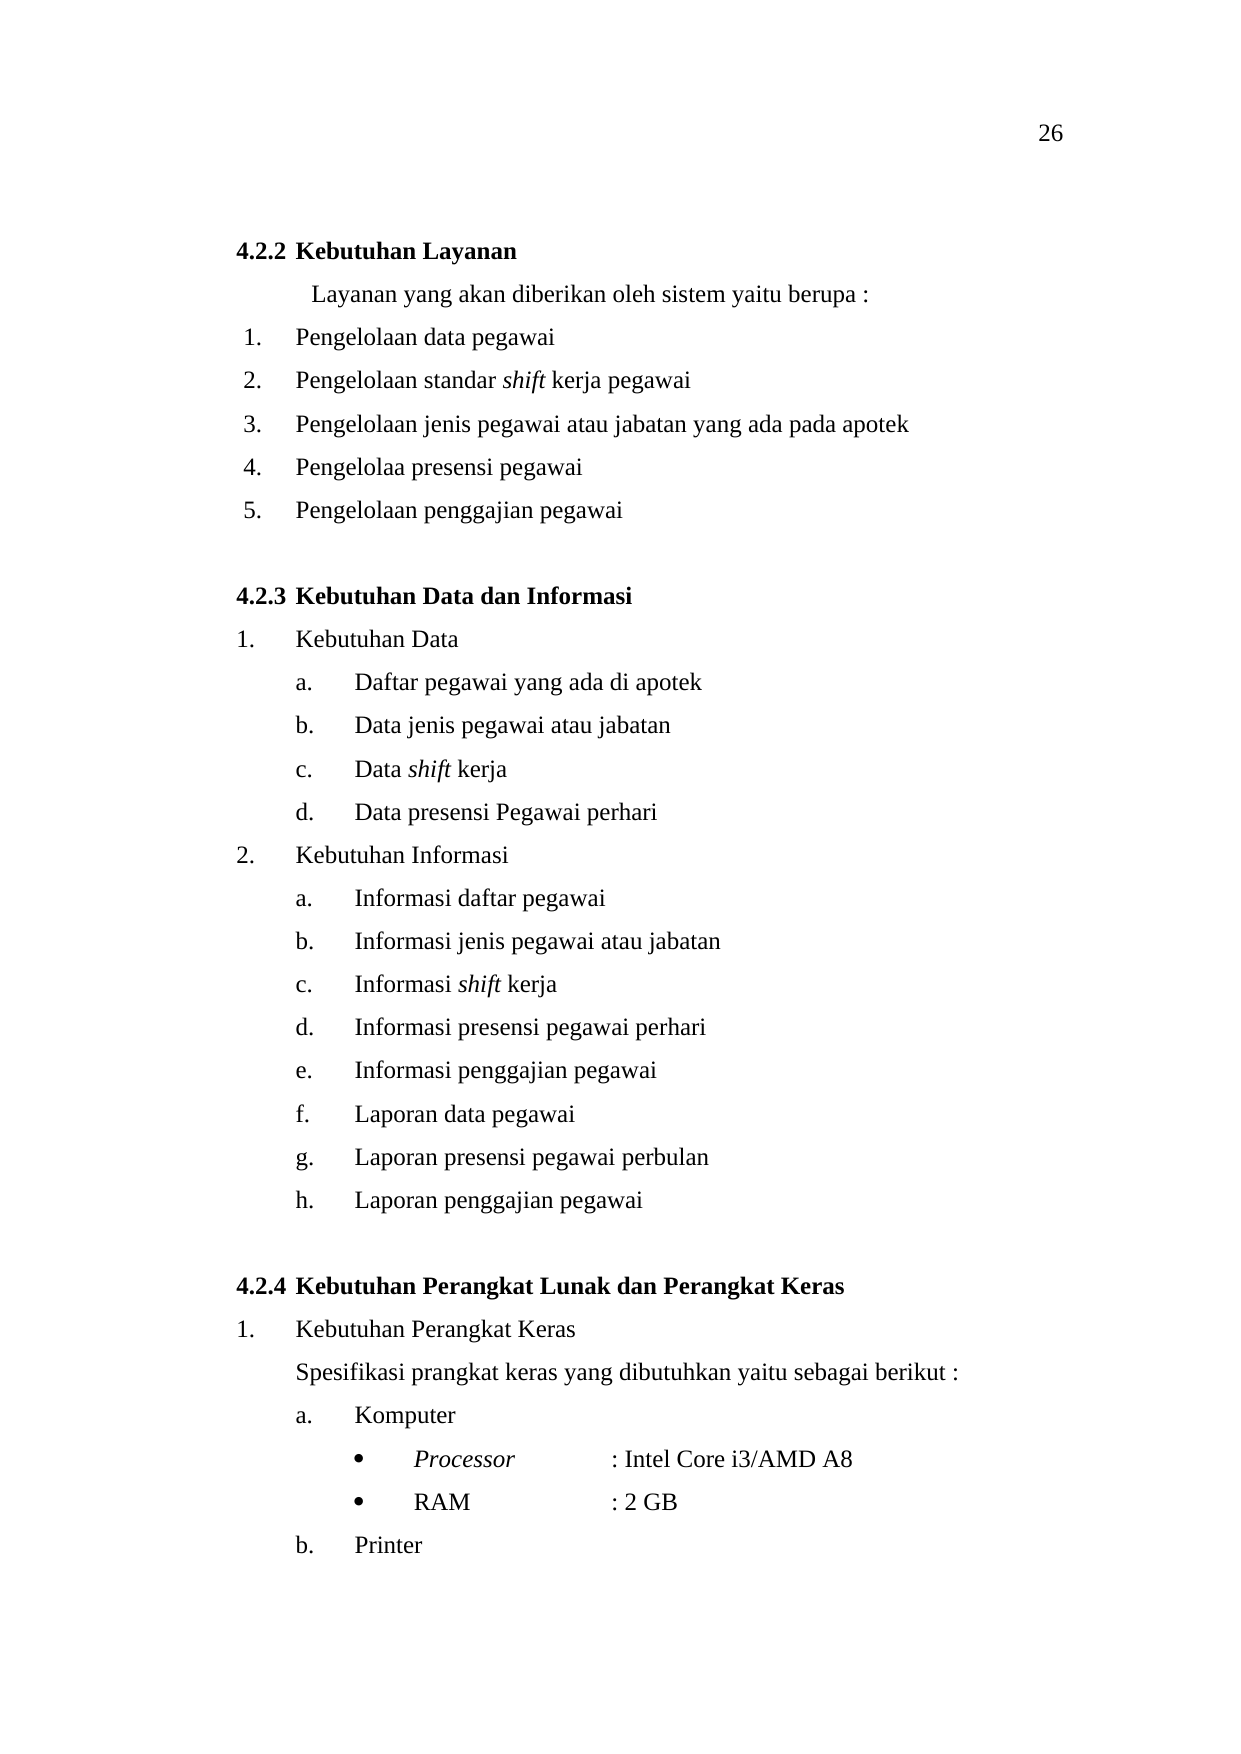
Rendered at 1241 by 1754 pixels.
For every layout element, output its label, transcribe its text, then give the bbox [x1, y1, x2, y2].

list Processor : Intel Core i3/AMD A8 [354, 1444, 1063, 1472]
list Laporan presensi pegawai perbulan [295, 1142, 1063, 1171]
list Printer [295, 1530, 1063, 1559]
text Layanan yang akan diberikan oleh sistem yaitu berupa : [236, 279, 1063, 308]
text Spesifikasi prangkat keras yang dibutuhkan yaitu sebagai berikut : [295, 1357, 1063, 1386]
list RAM : 2 GB [354, 1487, 1063, 1516]
subtitle Kebutuhan Perangkat Lunak dan Perangkat Keras [236, 1271, 1063, 1300]
list Kebutuhan Perangkat Keras [236, 1314, 1063, 1343]
subtitle Kebutuhan Data dan Informasi [236, 581, 1063, 610]
list Kebutuhan Data [236, 624, 1063, 653]
list Data presensi Pegawai perhari [295, 797, 1063, 826]
list Data jenis pegawai atau jabatan [295, 711, 1063, 739]
list Informasi presensi pegawai perhari [295, 1012, 1063, 1041]
list Pengelolaa presensi pegawai [243, 452, 1063, 481]
list Kebutuhan Informasi [236, 840, 1063, 869]
list Informasi jenis pegawai atau jabatan [295, 926, 1063, 955]
list Informasi shift kerja [295, 969, 1063, 998]
list Pengelolaan penggajian pegawai [243, 495, 1063, 524]
list Pengelolaan standar shift kerja pegawai [243, 366, 1063, 394]
list Daftar pegawai yang ada di apotek [295, 667, 1063, 696]
list Pengelolaan jenis pegawai atau jabatan yang ada pada apotek [243, 409, 1063, 437]
list Informasi penggajian pegawai [295, 1056, 1063, 1084]
list Data shift kerja [295, 754, 1063, 782]
list Laporan penggajian pegawai [295, 1185, 1063, 1214]
list Laporan data pegawai [295, 1099, 1063, 1127]
list Pengelolaan data pegawai [243, 322, 1063, 351]
list Informasi daftar pegawai [295, 883, 1063, 912]
subtitle Kebutuhan Layanan [236, 236, 1063, 265]
list Komputer [295, 1401, 1063, 1429]
